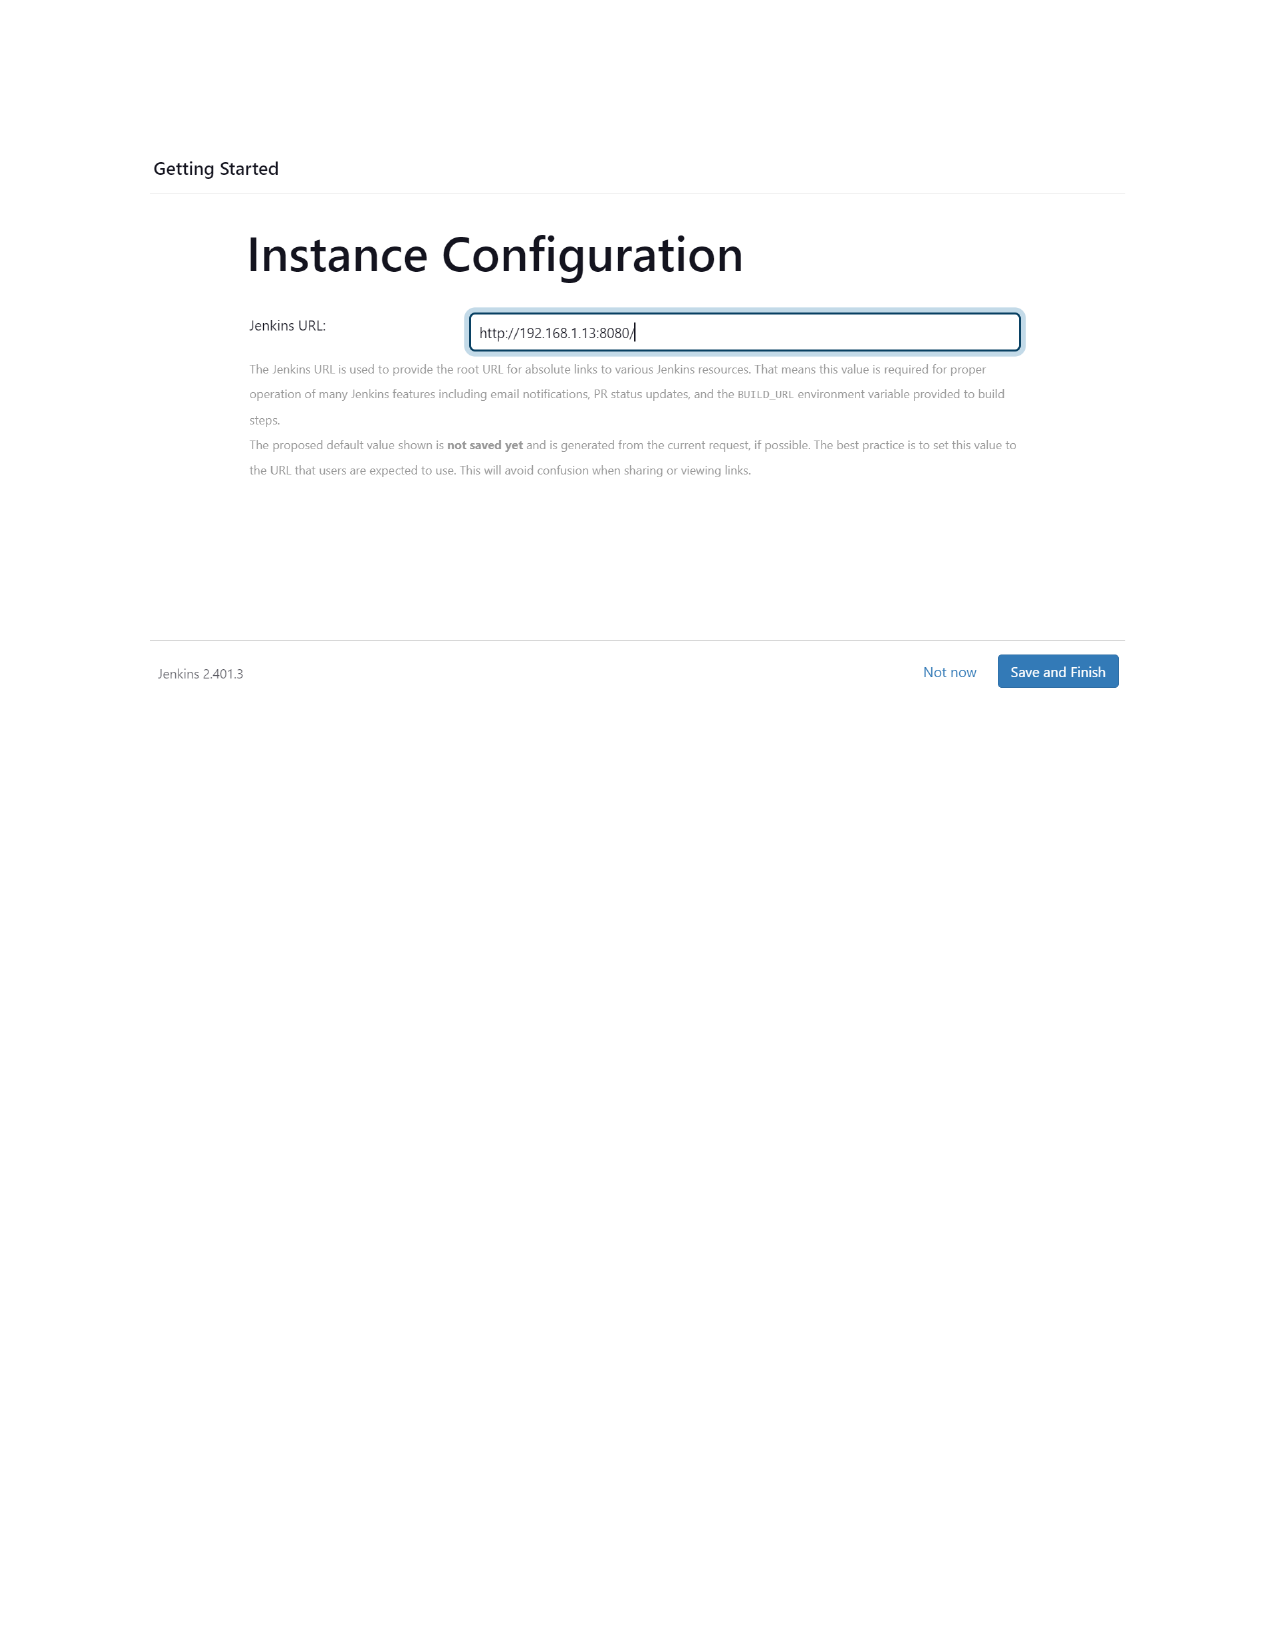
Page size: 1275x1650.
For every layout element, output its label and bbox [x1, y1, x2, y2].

picture [150, 150, 1125, 697]
